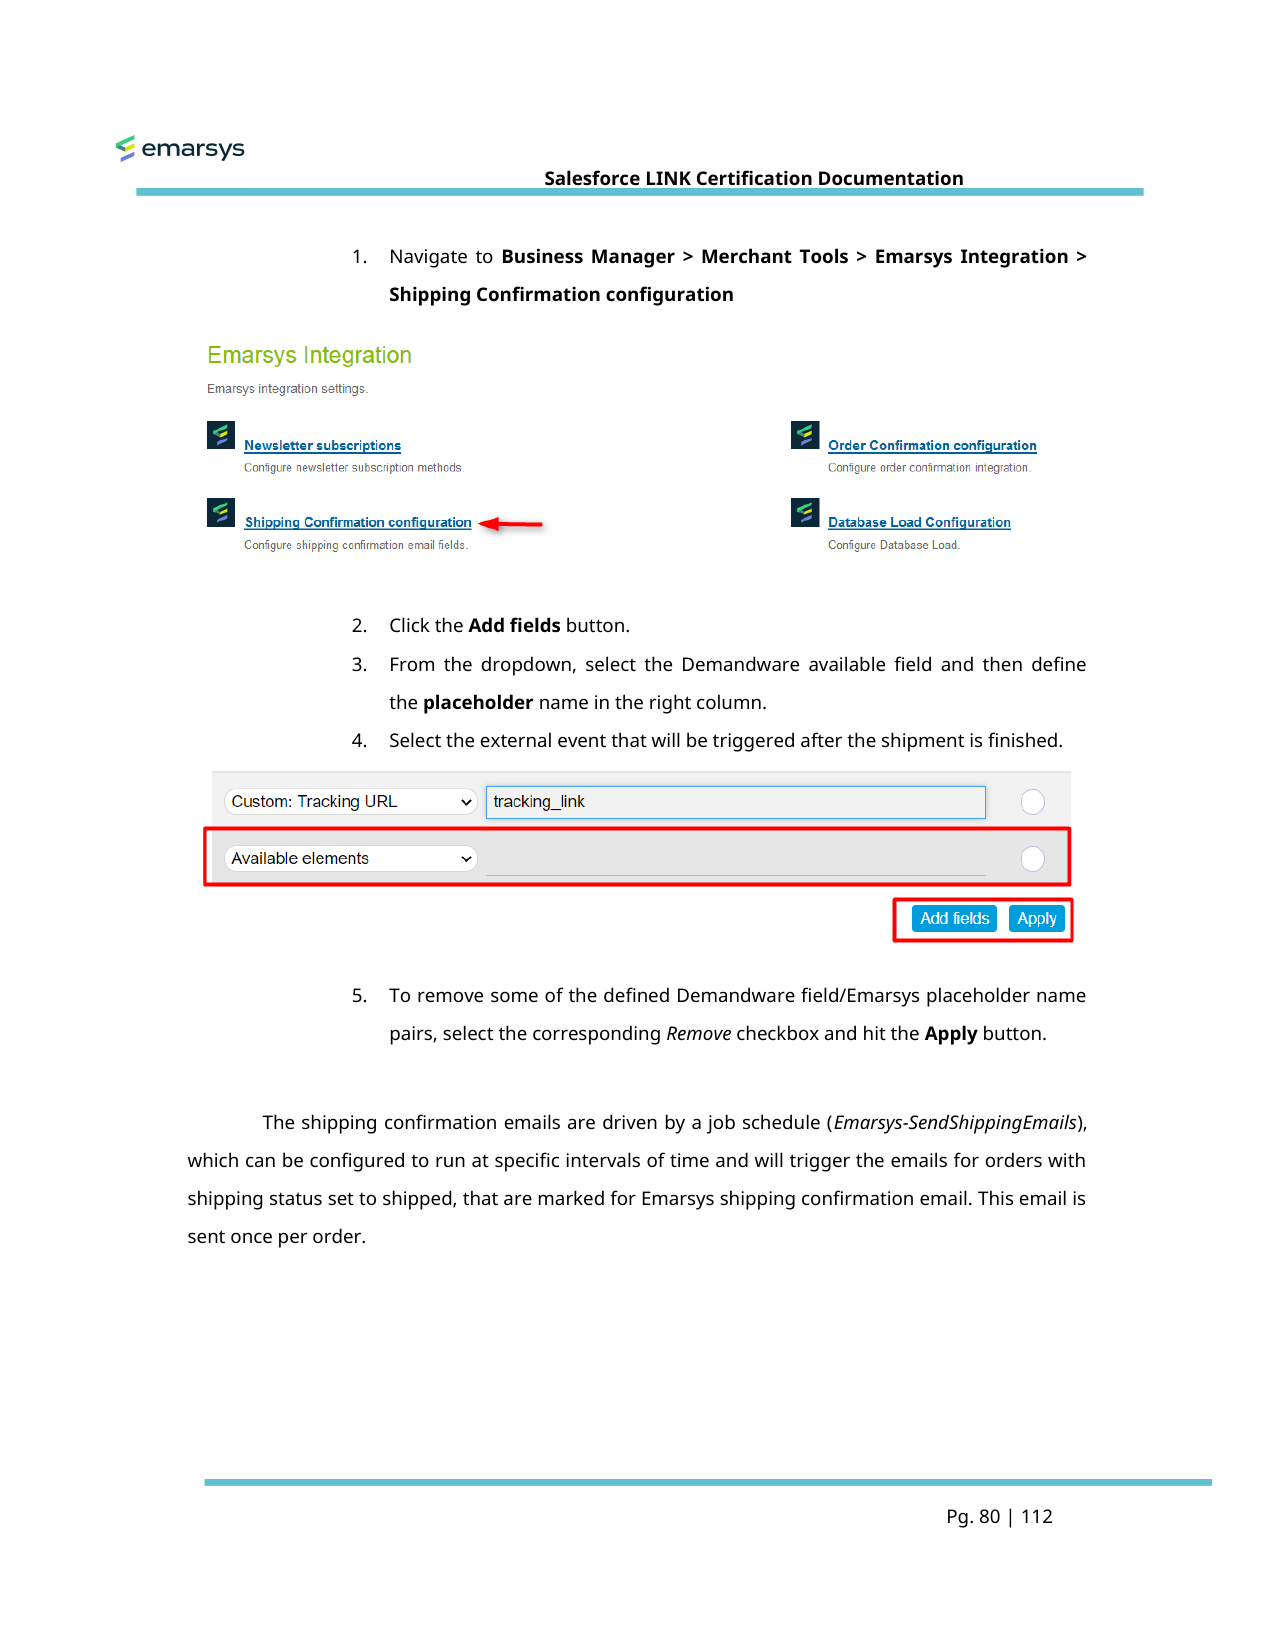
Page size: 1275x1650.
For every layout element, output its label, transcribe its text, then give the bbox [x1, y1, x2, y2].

picture [187, 325, 1088, 594]
list To remove some of the defined Demandware field/Emarsys placeholder name pairs, select the corresponding Remove checkbox and hit the Apply button. [352, 1007, 1087, 1046]
picture [136, 188, 1144, 196]
list Click the Add fields button. [352, 613, 1087, 638]
list Select the external event that will be triggered after the shipment is finished. [352, 727, 1087, 753]
text The shipping confirmation emails are driven by a job schedule (Emarsys-SendShippingEmails), which can be configured to run at specific intervals of time and will trigger the emails for orders with shipping status set to shipped, that are marked for Emarsys shipping confirmation email. This email is sent once per order. [187, 1158, 1087, 1249]
list From the dropdown, select the Demandware available field and then define the placeholder name in the right column. [352, 651, 1087, 714]
picture [204, 1479, 1212, 1486]
picture [113, 111, 247, 185]
list Navigate to Business Manager > Merchant Tools > Emarsys Integration > Shipping Confirmation configuration [352, 243, 1087, 307]
picture [187, 771, 1088, 963]
text The shipping confirmation emails are driven by a job schedule (Emarsys-SendShippingEmails), which can be configured to run at specific intervals of time and will trigger the emails for orders with shipping status set to shipped, that are marked for Emarsys shipping confirmation email. This email is sent once per order. [187, 1109, 1087, 1157]
